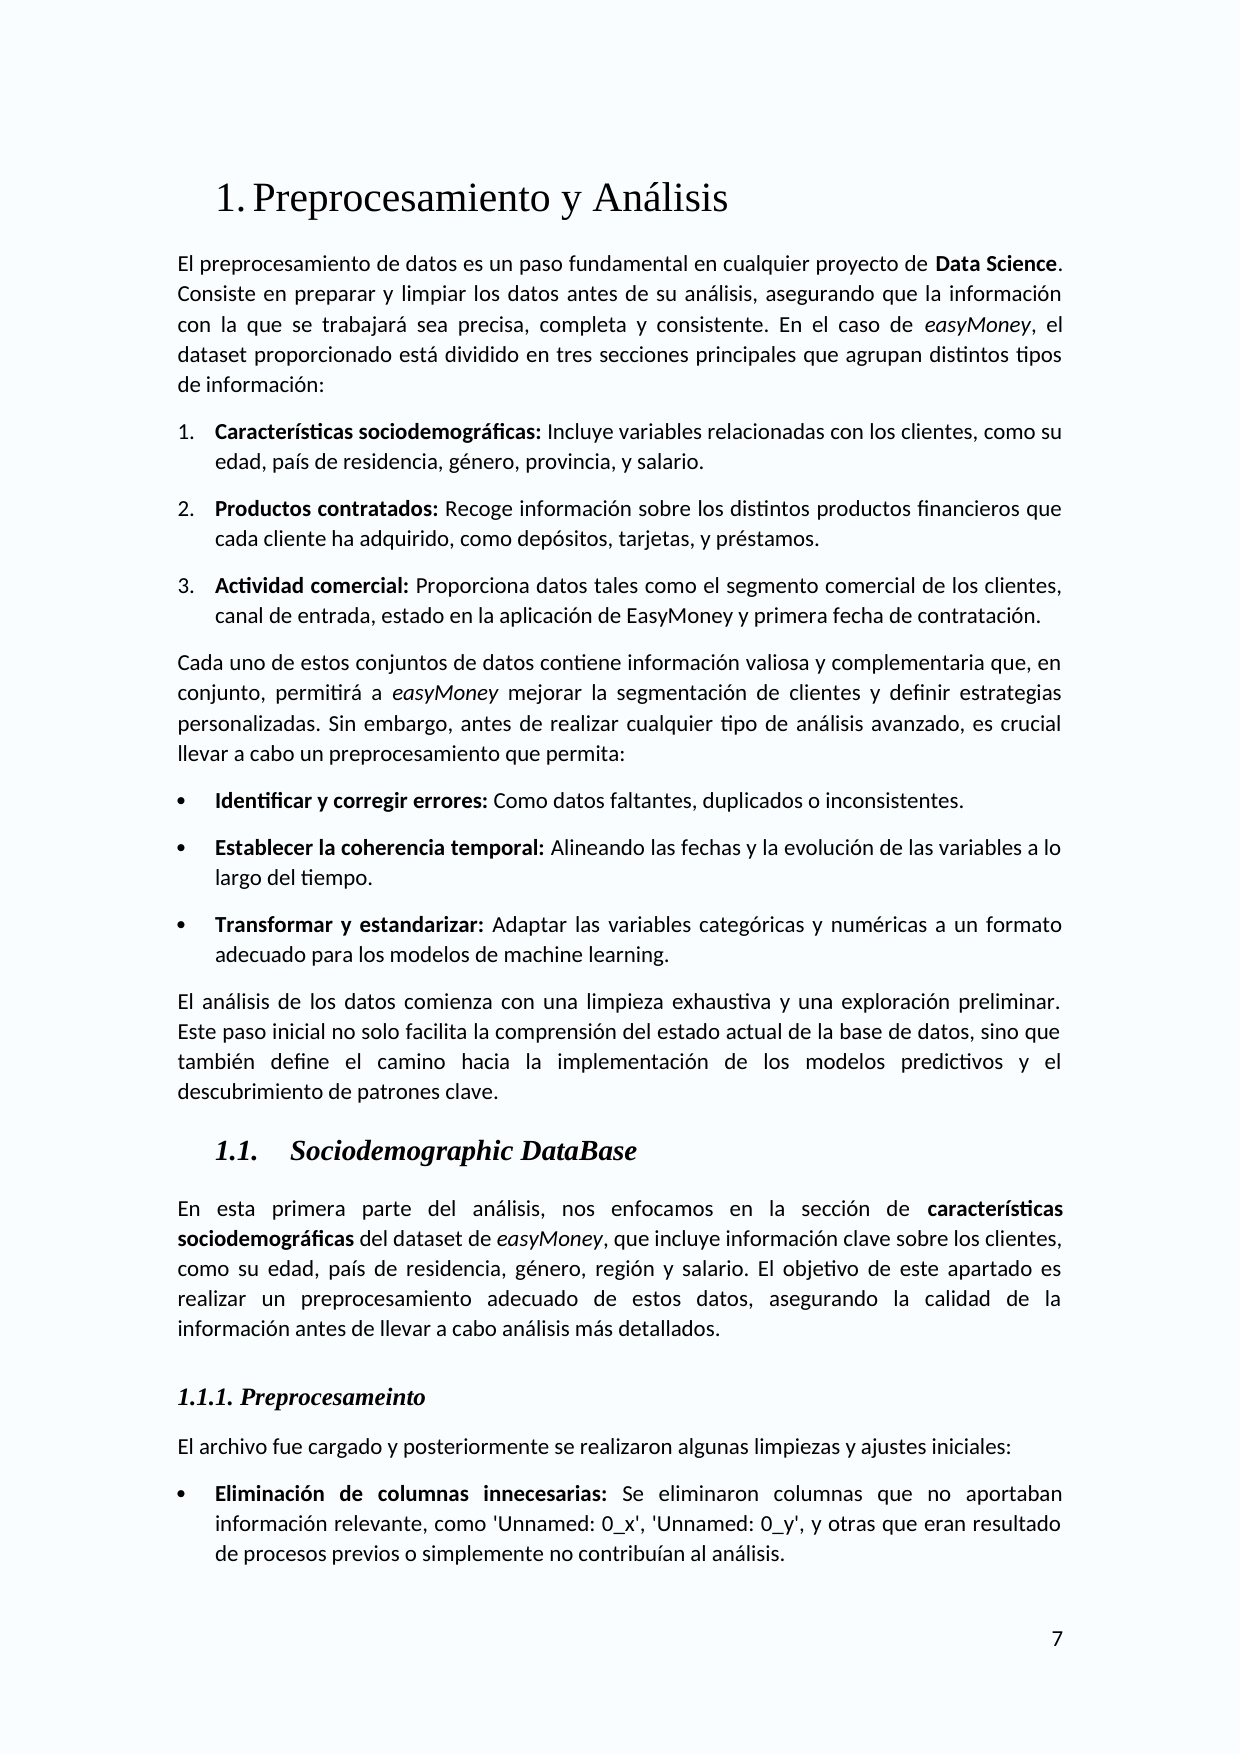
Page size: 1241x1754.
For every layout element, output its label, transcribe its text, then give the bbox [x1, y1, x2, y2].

text En esta primera parte del análisis, nos enfocamos en la sección de características sociodemográficas del dataset de easyMoney, que incluye información clave sobre los clientes, como su edad, país de residencia, género, región y salario. El objetivo de este apartado es realizar un preprocesamiento adecuado de estos datos, asegurando la calidad de la información antes de llevar a cabo análisis más detallados. [177, 1194, 1063, 1343]
list Establecer la coherencia temporal: Alineando las fechas y la evolución de las variables a lo largo del tiempo. [177, 833, 1063, 891]
subtitle Preprocesamiento y Análisis [215, 173, 1063, 221]
list Identificar y corregir errores: Como datos faltantes, duplicados o inconsistentes. [177, 786, 1063, 814]
text Cada uno de estos conjuntos de datos contiene información valiosa y complementaria que, en conjunto, permitirá a easyMoney mejorar la segmentación de clientes y definir estrategias personalizadas. Sin embargo, antes de realizar cualquier tipo de análisis avanzado, es crucial llevar a cabo un preprocesamiento que permita: [177, 648, 1063, 767]
list Transformar y estandarizar: Adaptar las variables categóricas y numéricas a un formato adecuado para los modelos de machine learning. [177, 910, 1063, 968]
subtitle Sociodemographic DataBase [215, 1133, 1063, 1166]
list Productos contratados: Recoge información sobre los distintos productos financieros que cada cliente ha adquirido, como depósitos, tarjetas, y préstamos. [177, 494, 1063, 552]
list Eliminación de columnas innecesarias: Se eliminaron columnas que no aportaban información relevante, como 'Unnamed: 0_x', 'Unnamed: 0_y', y otras que eran resultado de procesos previos o simplemente no contribuían al análisis. [177, 1479, 1063, 1567]
text El análisis de los datos comienza con una limpieza exhaustiva y una exploración preliminar. Este paso inicial no solo facilita la comprensión del estado actual de la base de datos, sino que también define el camino hacia la implementación de los modelos predictivos y el descubrimiento de patrones clave. [177, 987, 1063, 1105]
list Características sociodemográficas: Incluye variables relacionadas con los clientes, como su edad, país de residencia, género, provincia, y salario. [177, 417, 1063, 475]
text El preprocesamiento de datos es un paso fundamental en cualquier proyecto de Data Science. Consiste en preparar y limpiar los datos antes de su análisis, asegurando que la información con la que se trabajará sea precisa, completa y consistente. En el caso de easyMoney, el dataset proporcionado está dividido en tres secciones principales que agrupan distintos tipos de información: [177, 249, 1063, 398]
subtitle 1.1.1. Preprocesameinto [177, 1382, 1063, 1411]
list Actividad comercial: Proporciona datos tales como el segmento comercial de los clientes, canal de entrada, estado en la aplicación de EasyMoney y primera fecha de contratación. [177, 571, 1063, 629]
text El archivo fue cargado y posteriormente se realizaron algunas limpiezas y ajustes iniciales: [177, 1432, 1063, 1460]
